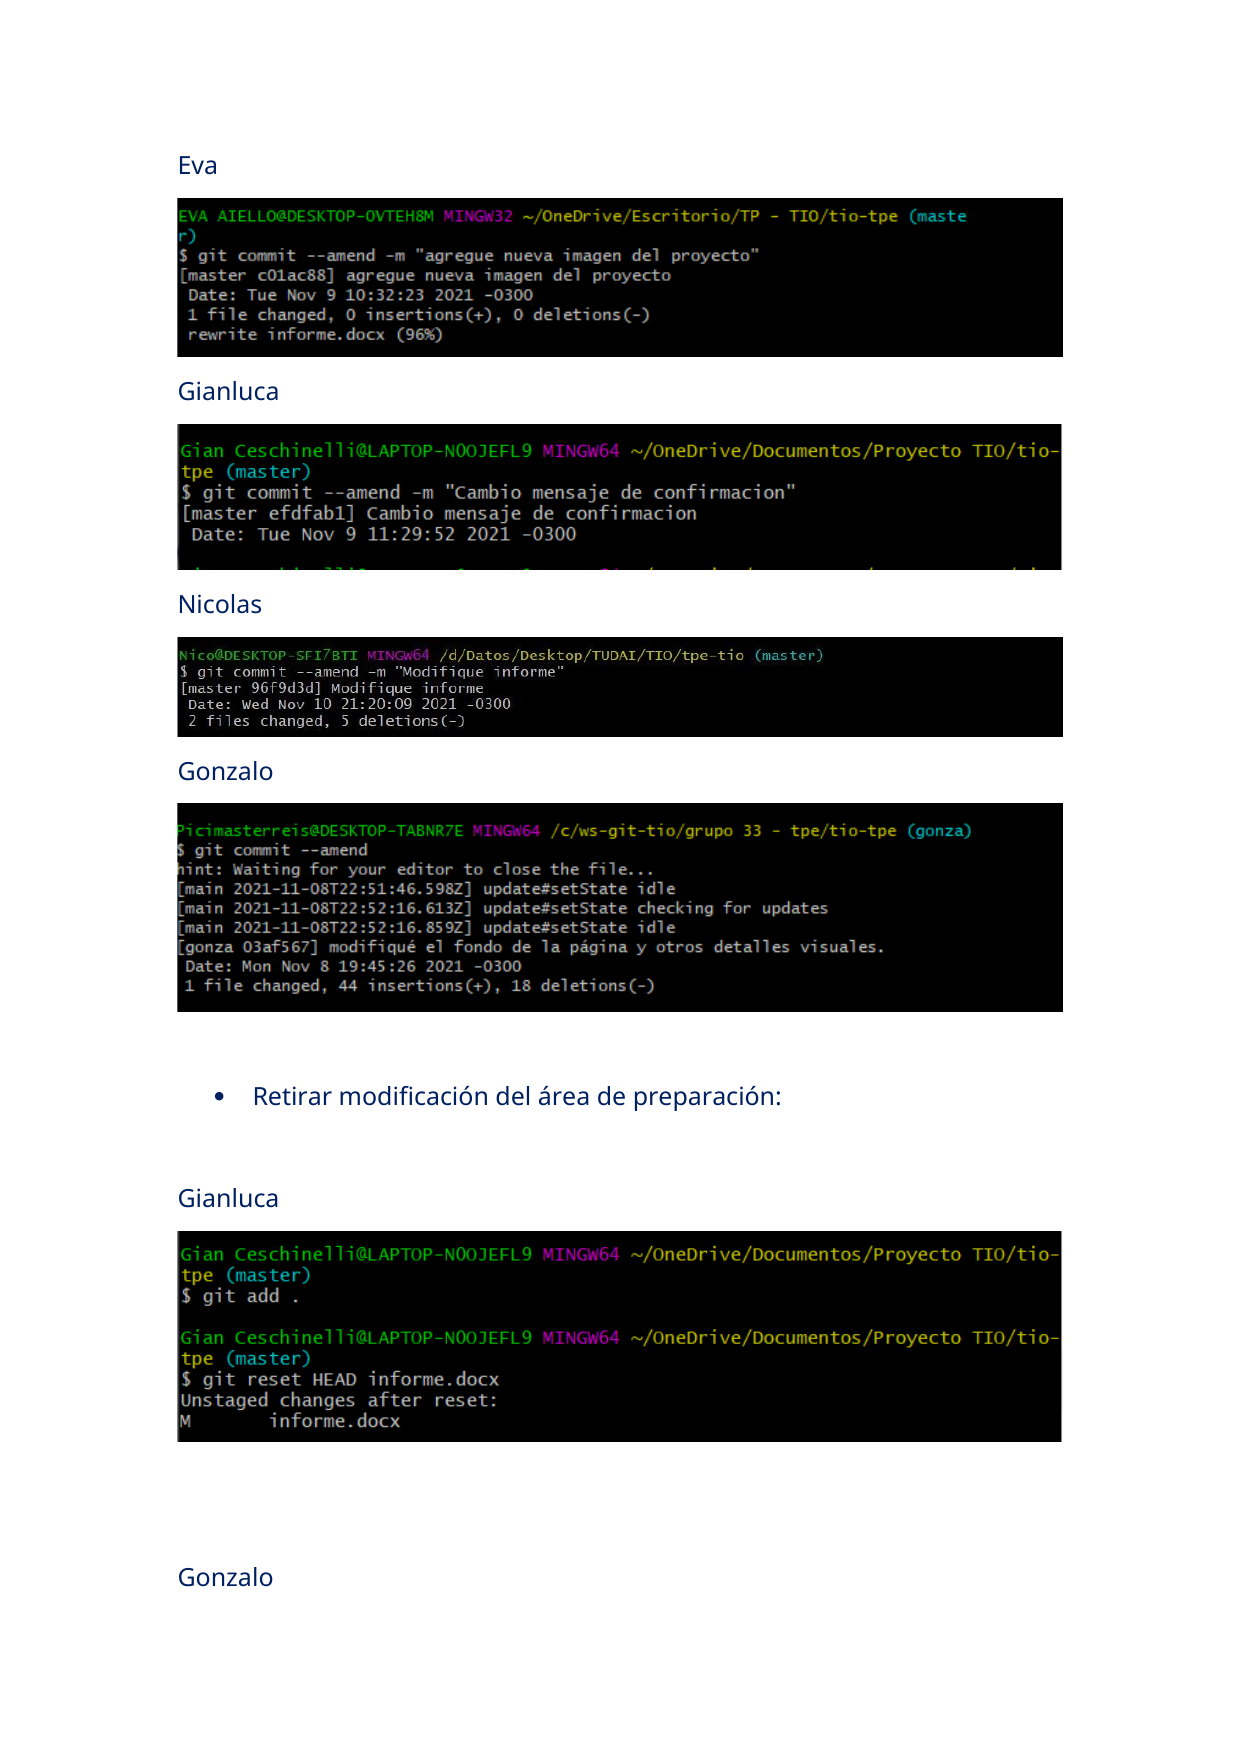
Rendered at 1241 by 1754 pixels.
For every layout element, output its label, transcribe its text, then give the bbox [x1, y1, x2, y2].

text Gianluca [177, 374, 1063, 408]
picture [177, 1231, 1063, 1442]
text Eva [177, 148, 1063, 182]
list Retirar modificación del área de preparación: [215, 1079, 1063, 1113]
text Gianluca [177, 1180, 1063, 1214]
picture [177, 198, 1063, 357]
picture [177, 637, 1063, 737]
picture [177, 424, 1063, 570]
text Gonzalo [177, 1560, 1063, 1594]
picture [177, 803, 1063, 1012]
text Nicolas [177, 586, 1063, 620]
text Gonzalo [177, 753, 1063, 787]
